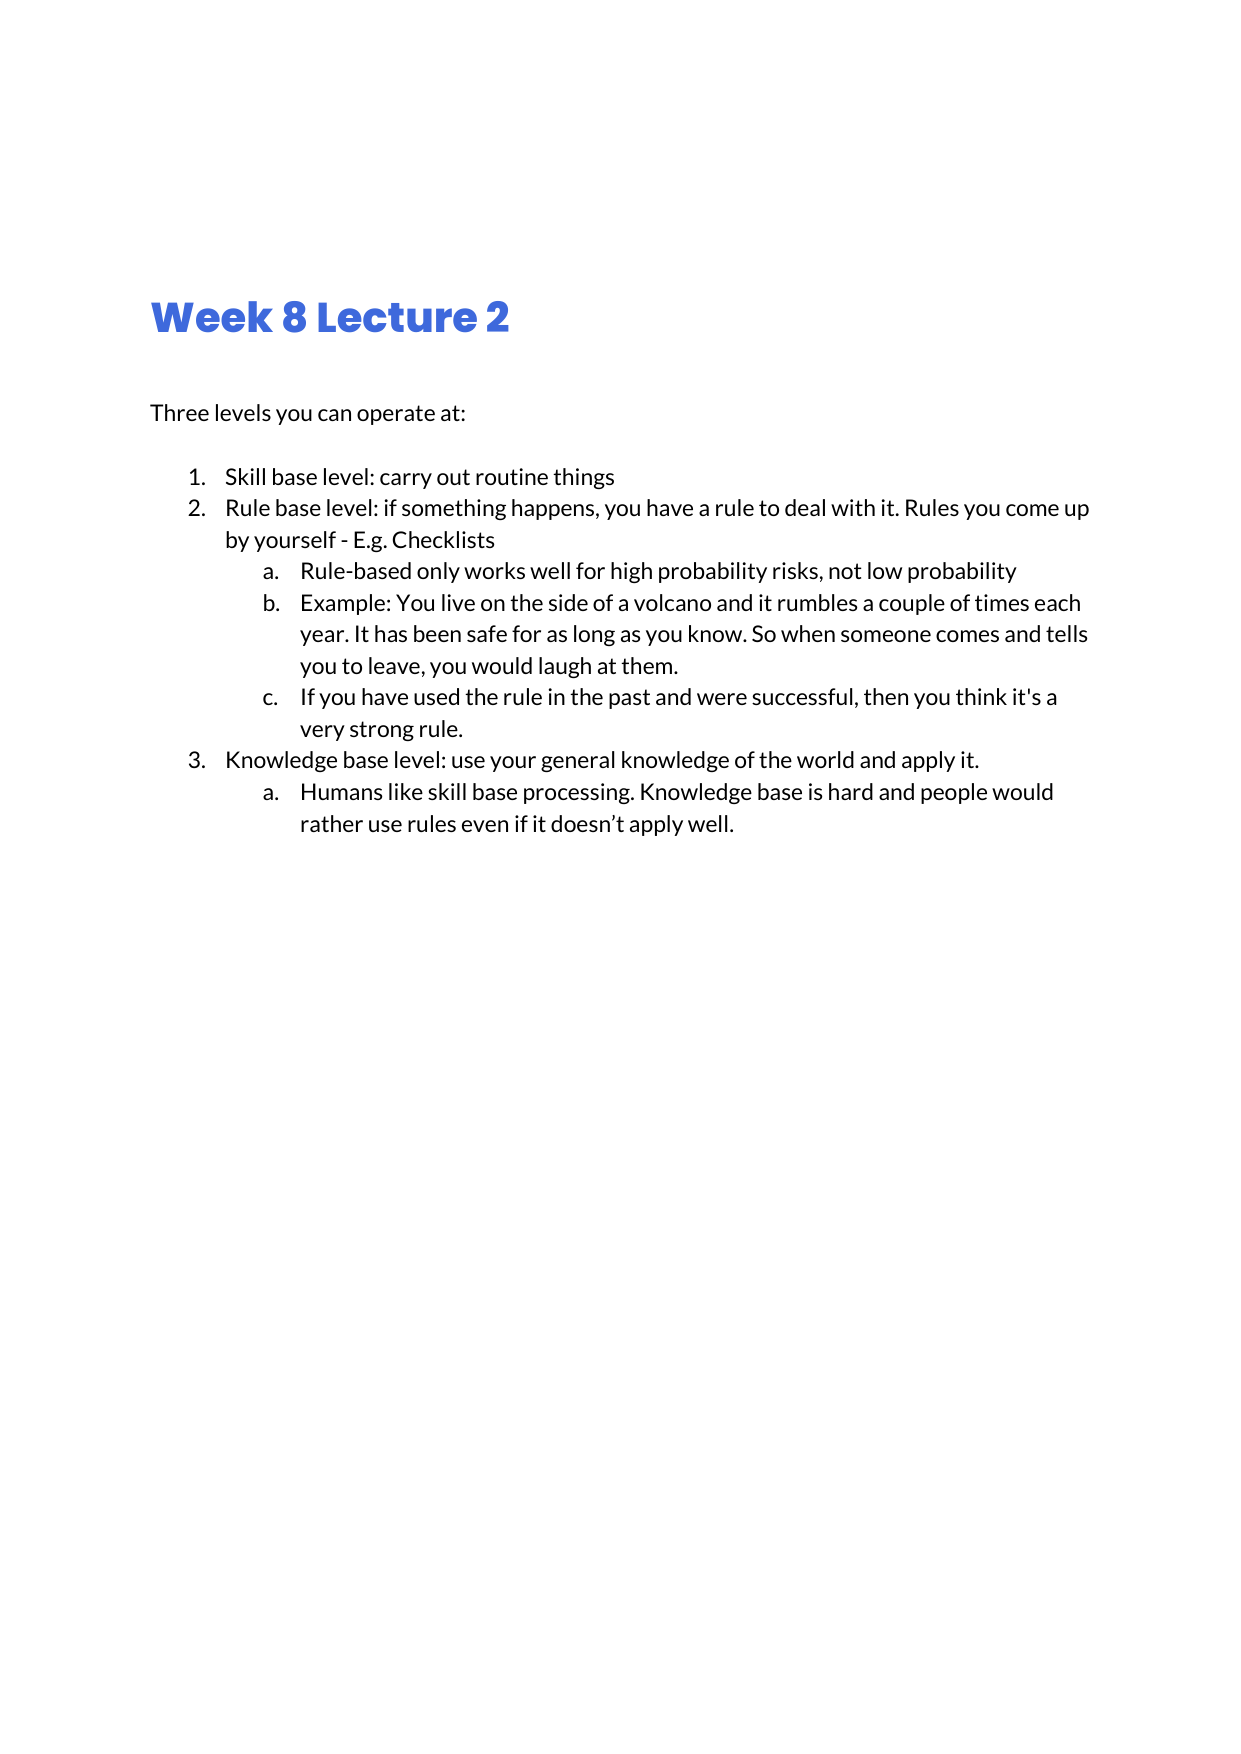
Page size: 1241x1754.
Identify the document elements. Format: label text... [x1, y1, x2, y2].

list Humans like skill base processing. Knowledge base is hard and people would rather use rules even if it doesn’t apply well. [262, 778, 1090, 837]
list Skill base level: carry out routine things [187, 462, 1090, 490]
list Knowledge base level: use your general knowledge of the world and apply it. [187, 746, 1090, 774]
list Rule base level: if something happens, you have a rule to deal with it. Rules you come up by yourself - E.g. Checklists [187, 494, 1090, 553]
subtitle Week 8 Lecture 2 [150, 284, 1090, 347]
text Three levels you can operate at: [150, 399, 1090, 427]
list Example: You live on the side of a volcano and it rumbles a couple of times each year. It has been safe for as long as you know. So when someone comes and tells you to leave, you would laugh at them. [262, 588, 1090, 679]
list If you have used the rule in the past and were successful, then you think it's a very strong rule. [262, 683, 1090, 742]
list Rule-based only works well for high probability risks, not low probability [262, 557, 1090, 584]
